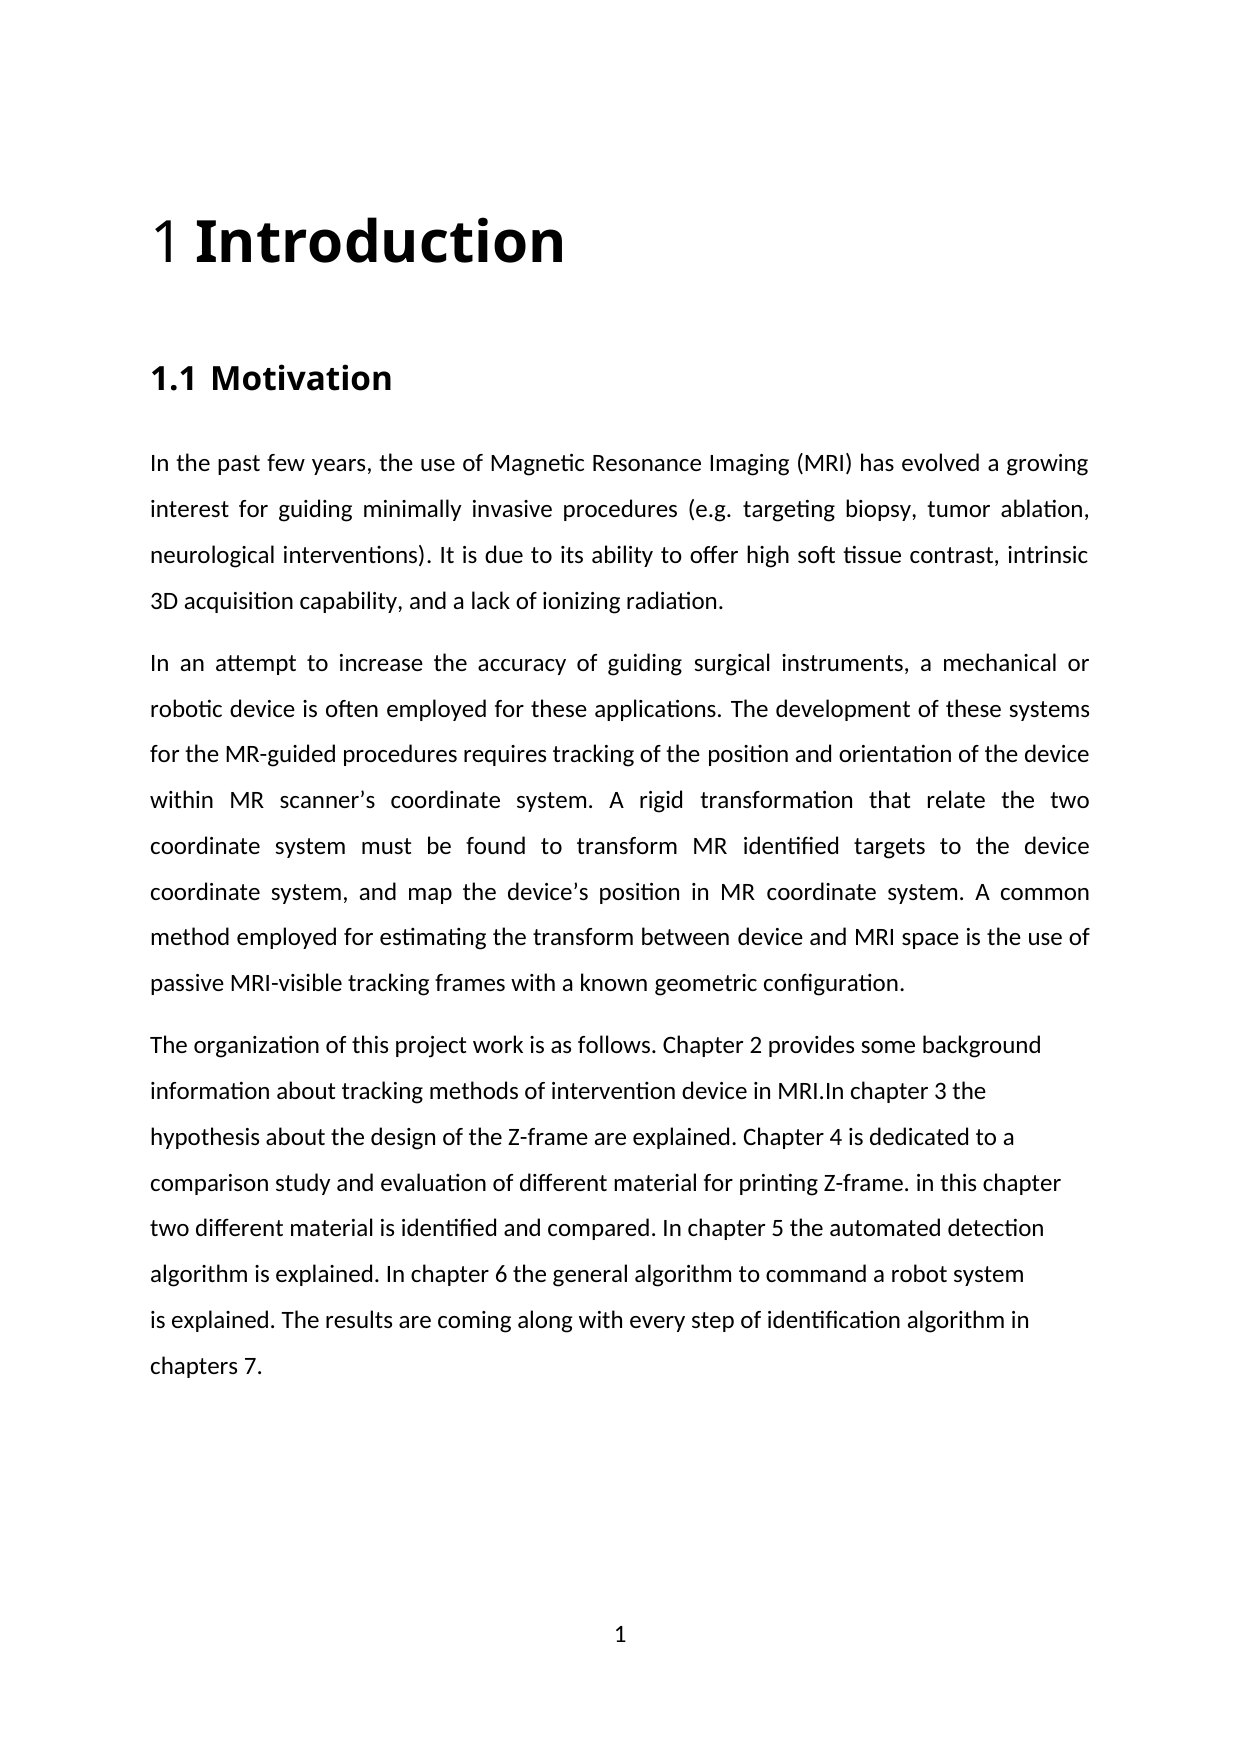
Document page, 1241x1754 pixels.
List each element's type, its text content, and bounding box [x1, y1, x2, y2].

text In the past few years, the use of Magnetic Resonance Imaging (MRI) has evolved a growing interest for guiding minimally invasive procedures (e.g. targeting biopsy, tumor ablation, neurological interventions). It is due to its ability to offer high soft tissue contrast, intrinsic 3D acquisition capability, and a lack of ionizing radiation. [150, 448, 1090, 615]
subtitle Motivation [150, 354, 1090, 400]
text hypothesis about the design of the Z-frame are explained. Chapter 4 is dedicated to a [150, 1121, 1090, 1152]
text algorithm is explained. In chapter 6 the general algorithm to command a robot system [150, 1258, 1090, 1289]
text information about tracking methods of intervention device in MRI.In chapter 3 the [150, 1075, 1090, 1106]
text comparison study and evaluation of different material for printing Z-frame. in this chapter [150, 1167, 1090, 1197]
text The organization of this project work is as follows. Chapter 2 provides some background [150, 1030, 1090, 1060]
subtitle Introduction [150, 200, 1090, 279]
text two different material is identified and compared. In chapter 5 the automated detection [150, 1213, 1090, 1243]
text In an attempt to increase the accuracy of guiding surgical instruments, a mechanical or robotic device is often employed for these applications. The development of these systems for the MR-guided procedures requires tracking of the position and orientation of the device within MR scanner’s coordinate system. A rigid transformation that relate the two coordinate system must be found to transform MR identified targets to the device coordinate system, and map the device’s position in MR coordinate system. A common method employed for estimating the transform between device and MRI space is the use of passive MRI-visible tracking frames with a known geometric configuration. [150, 647, 1090, 998]
text is explained. The results are coming along with every step of identification algorithm in [150, 1304, 1090, 1334]
text chapters 7. [150, 1350, 1090, 1380]
